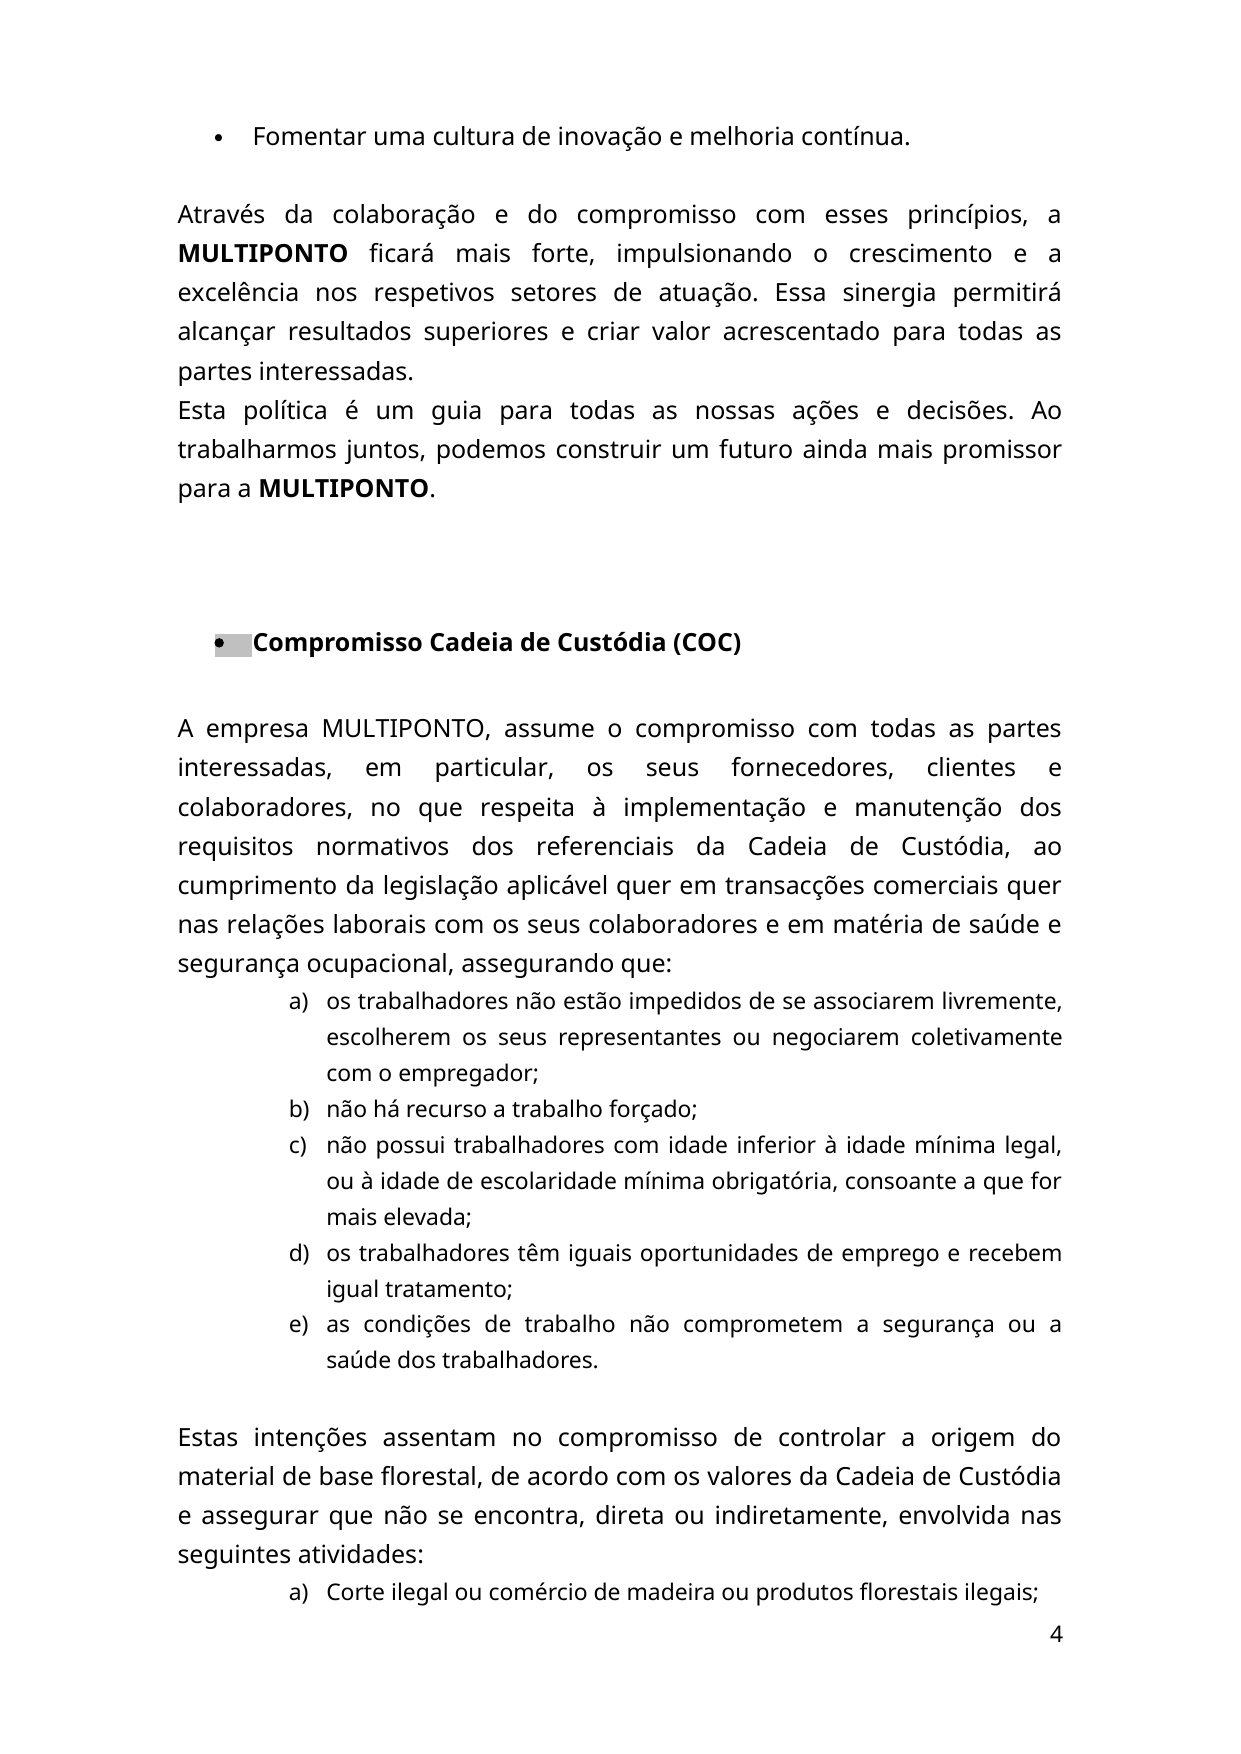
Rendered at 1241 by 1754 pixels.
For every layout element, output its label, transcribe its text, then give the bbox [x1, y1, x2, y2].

list as condições de trabalho não comprometem a segurança ou a saúde dos trabalhadores. [288, 1308, 1063, 1376]
list não possui trabalhadores com idade inferior à idade mínima legal, ou à idade de escolaridade mínima obrigatória, consoante a que for mais elevada; [288, 1129, 1063, 1232]
list Compromisso Cadeia de Custódia (COC) [215, 625, 1063, 659]
list os trabalhadores têm iguais oportunidades de emprego e recebem igual tratamento; [288, 1237, 1063, 1304]
list Corte ilegal ou comércio de madeira ou produtos florestais ilegais; [288, 1576, 1063, 1607]
list Fomentar uma cultura de inovação e melhoria contínua. [215, 118, 1063, 152]
list não há recurso a trabalho forçado; [288, 1093, 1063, 1124]
text A empresa MULTIPONTO, assume o compromisso com todas as partes interessadas, em particular, os seus fornecedores, clientes e colaboradores, no que respeita à implementação e manutenção dos requisitos normativos dos referenciais da Cadeia de Custódia, ao cumprimento da legislação aplicável quer em transacções comerciais quer nas relações laborais com os seus colaboradores e em matéria de saúde e segurança ocupacional, assegurando que: [177, 711, 1063, 980]
text Através da colaboração e do compromisso com esses princípios, a MULTIPONTO ficará mais forte, impulsionando o crescimento e a excelência nos respetivos setores de atuação. Essa sinergia permitirá alcançar resultados superiores e criar valor acrescentado para todas as partes interessadas. [177, 196, 1063, 387]
text Esta política é um guia para todas as nossas ações e decisões. Ao trabalharmos juntos, podemos construir um futuro ainda mais promissor para a MULTIPONTO. [177, 392, 1063, 505]
text Estas intenções assentam no compromisso de controlar a origem do material de base florestal, de acordo com os valores da Cadeia de Custódia e assegurar que não se encontra, direta ou indiretamente, envolvida nas seguintes atividades: [177, 1419, 1063, 1571]
list os trabalhadores não estão impedidos de se associarem livremente, escolherem os seus representantes ou negociarem coletivamente com o empregador; [288, 985, 1063, 1088]
